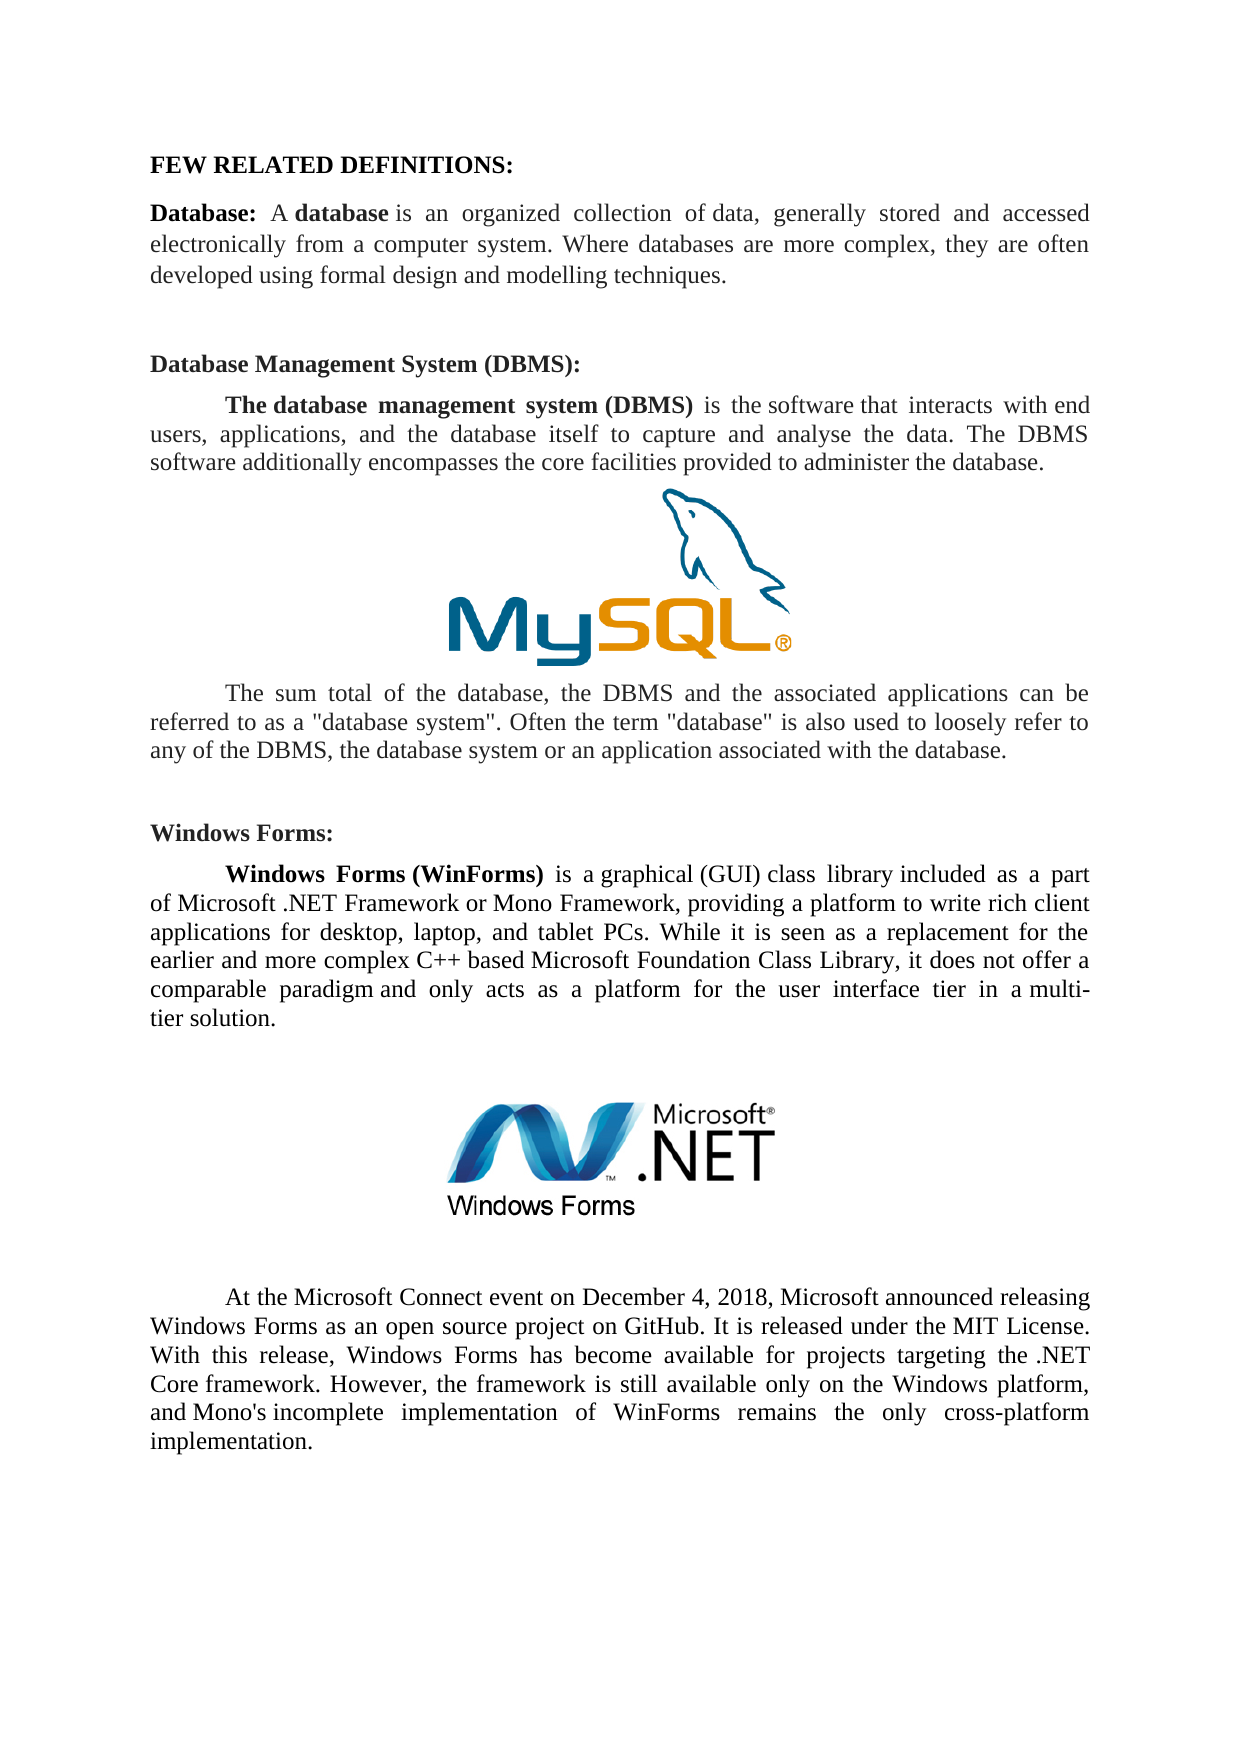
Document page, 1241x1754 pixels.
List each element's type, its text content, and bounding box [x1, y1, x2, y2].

text Windows Forms (WinForms) is a graphical (GUI) class library included as a part of Microsoft .NET Framework or Mono Framework, providing a platform to write rich client applications for desktop, laptop, and tablet PCs. While it is seen as a replacement for the earlier and more complex C++ based Microsoft Foundation Class Library, it does not offer a comparable paradigm and only acts as a platform for the user interface tier in a multi-tier solution. [150, 859, 1090, 1032]
text The sum total of the database, the DBMS and the associated applications can be referred to as a "database system". Often the term "database" is also used to loosely refer to any of the DBMS, the database system or an application associated with the database. [150, 678, 1090, 764]
text At the Microsoft Connect event on December 4, 2018, Microsoft announced releasing Windows Forms as an open source project on GitHub. It is released under the MIT License. With this release, Windows Forms has become available for projects targeting the .NET Core framework. However, the framework is still available only on the Windows platform, and Mono's incomplete implementation of WinForms remains the only cross-platform implementation. [150, 1282, 1090, 1455]
text Database: A database is an organized collection of data, generally stored and accessed electronically from a computer system. Where databases are more complex, they are often developed using formal design and modelling techniques. [150, 198, 1090, 288]
picture [448, 488, 792, 666]
text Windows Forms: [150, 818, 1090, 847]
text The database management system (DBMS) is the software that interacts with end users, applications, and the database itself to capture and analyse the data. The DBMS software additionally encompasses the core facilities provided to administer the database. [150, 390, 1090, 476]
picture [400, 1044, 841, 1270]
text FEW RELATED DEFINITIONS: [150, 150, 1090, 179]
text Database Management System (DBMS): [150, 349, 1090, 377]
